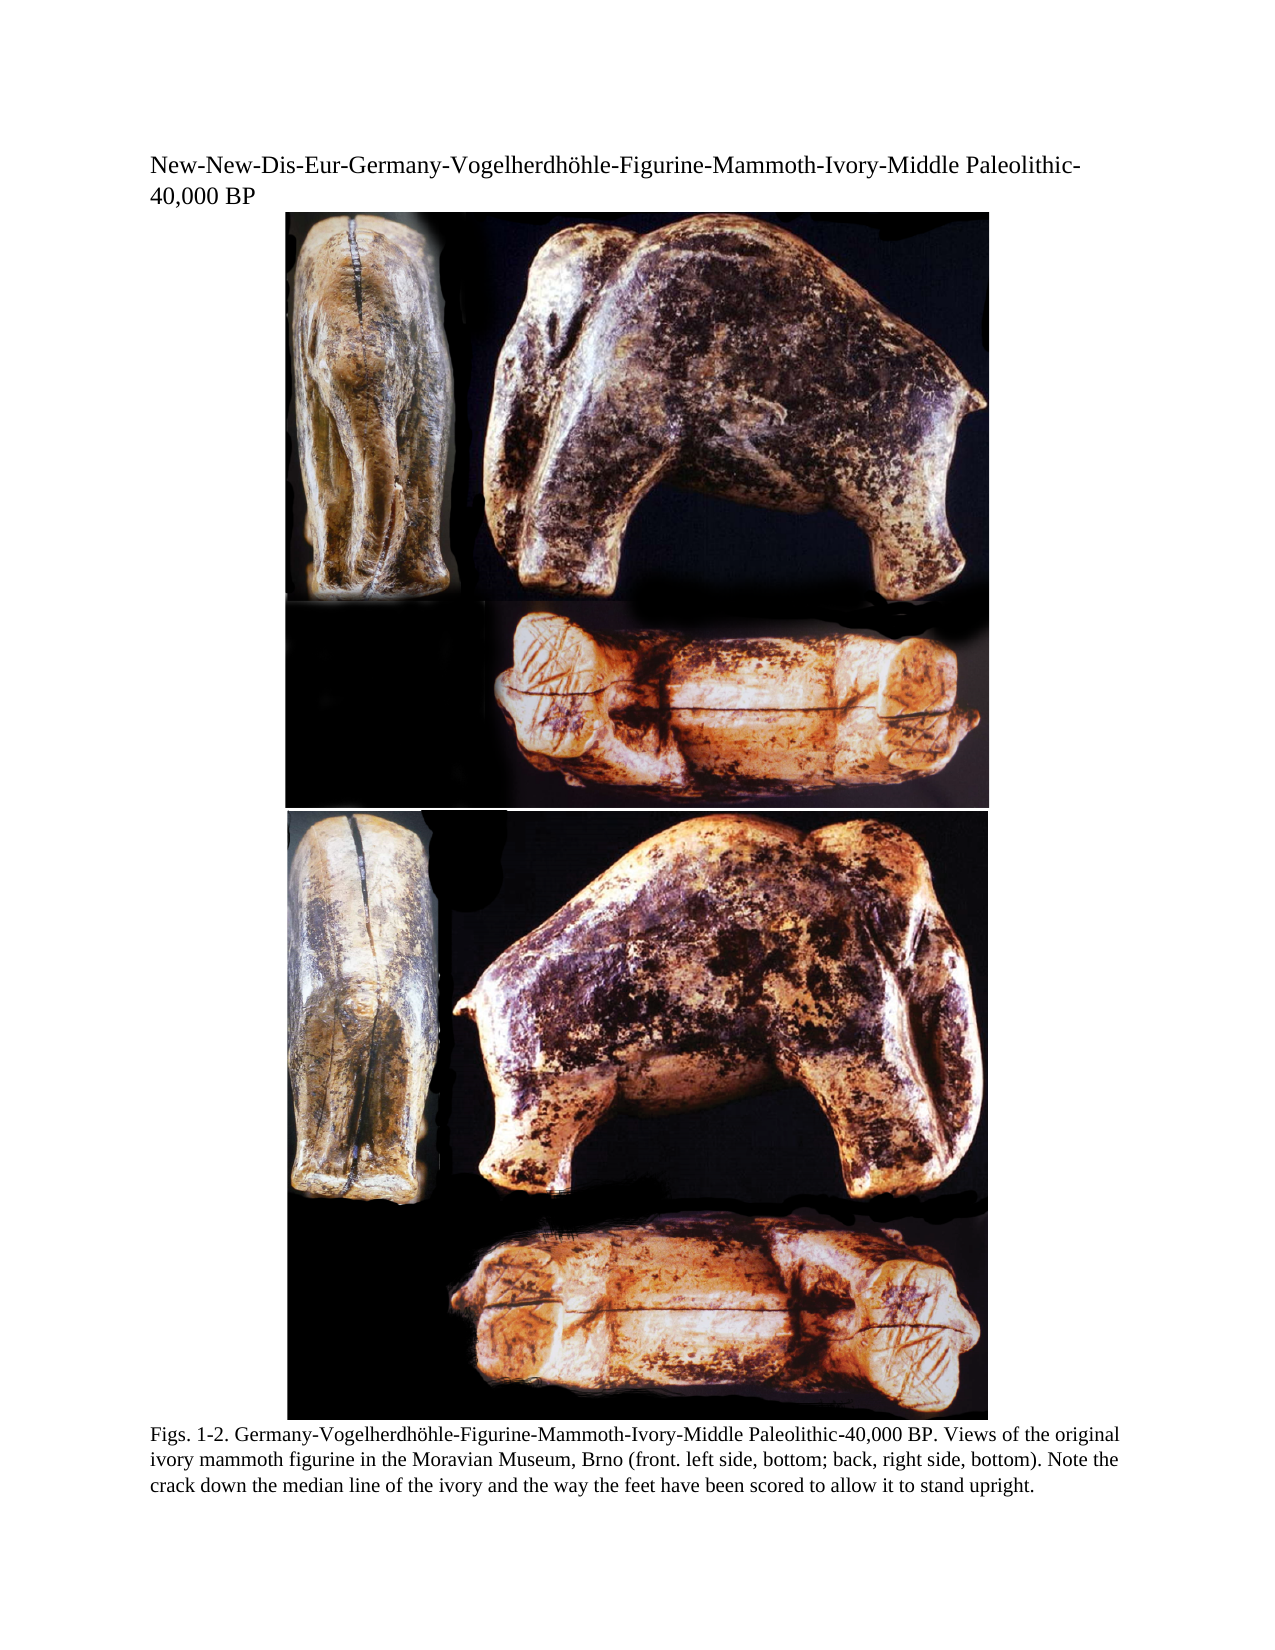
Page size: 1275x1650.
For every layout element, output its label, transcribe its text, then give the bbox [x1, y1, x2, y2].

text Figs. 1-2. Germany-Vogelherdhöhle-Figurine-Mammoth-Ivory-Middle Paleolithic-40,000 BP. Views of the original ivory mammoth figurine in the Moravian Museum, Brno (front. left side, bottom; back, right side, bottom). Note the crack down the median line of the ivory and the way the feet have been scored to allow it to stand upright. [150, 1421, 1125, 1497]
text New-New-Dis-Eur-Germany-Vogelherdhöhle-Figurine-Mammoth-Ivory-Middle Paleolithic-40,000 BP [150, 150, 1125, 210]
picture [287, 810, 988, 1420]
